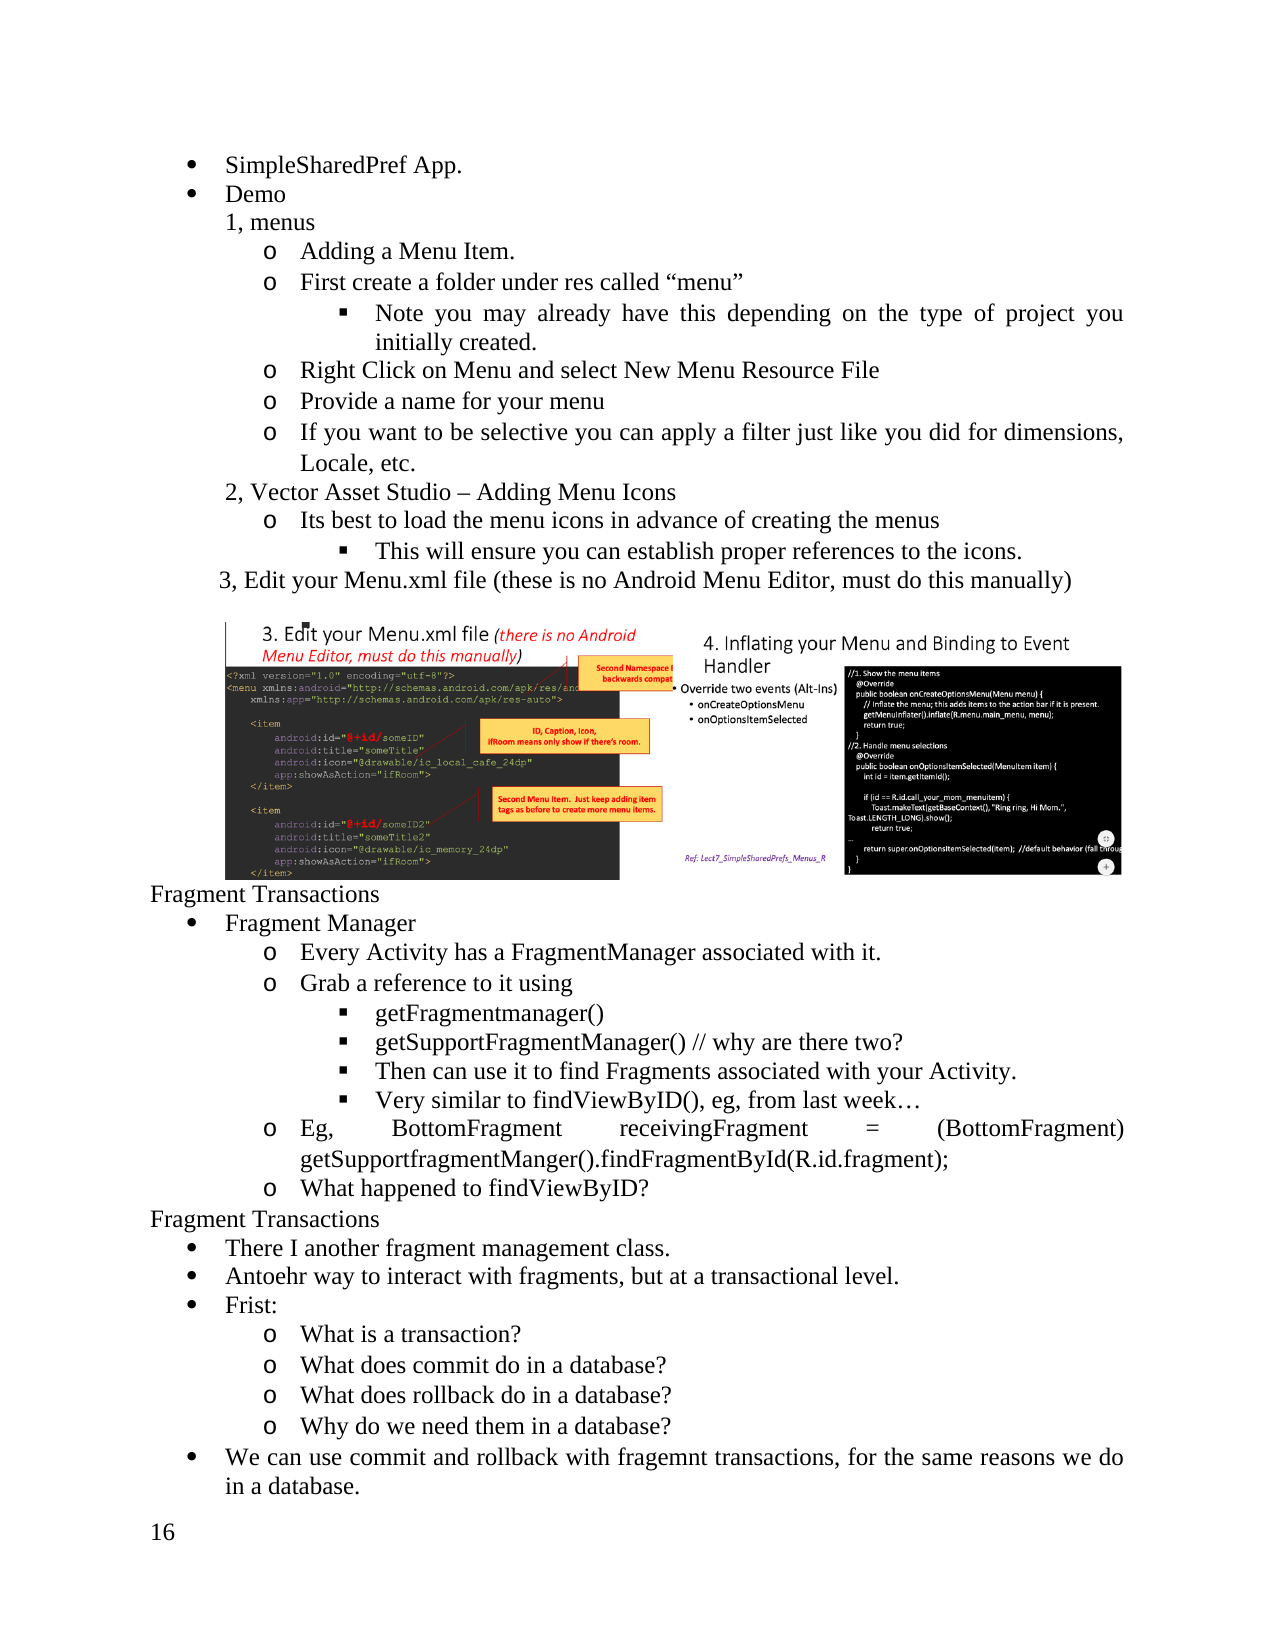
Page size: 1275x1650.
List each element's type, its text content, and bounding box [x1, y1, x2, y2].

list Provide a name for your menu [262, 386, 1125, 417]
list This will ensure you can establish proper references to the icons. [337, 536, 1125, 565]
list Antoehr way to interact with fragments, but at a transactional level. [187, 1261, 1125, 1290]
list Fragment Manager [187, 908, 1125, 937]
list getSupportFragmentManager() // why are there two? [337, 1027, 1125, 1056]
picture [225, 622, 1122, 880]
list Very similar to findViewByID(), eg, from last week… [337, 1085, 1125, 1113]
text 3, Edit your Menu.xml file (these is no Android Menu Editor, must do this manually) [150, 565, 1125, 594]
list What does rollback do in a database? [262, 1381, 1125, 1411]
list Then can use it to find Fragments associated with your Activity. [337, 1056, 1125, 1085]
text Fragment Transactions [150, 879, 1125, 908]
list SimpleSharedPref App. [187, 150, 1125, 179]
list getFragmentmanager() [337, 998, 1125, 1027]
list Eg, BottomFragment receivingFragment = (BottomFragment) getSupportfragmentManger().findFragmentById(R.id.fragment); [262, 1113, 1125, 1173]
list Demo [187, 179, 1125, 207]
list Every Activity has a FragmentManager associated with it. [262, 937, 1125, 968]
text Fragment Transactions [150, 1204, 1125, 1233]
text 2, Vector Asset Studio – Adding Menu Icons [225, 477, 1125, 505]
list 1, menus [225, 207, 1125, 236]
list If you want to be selective you can apply a filter just like you did for dimensions, Locale, etc. [262, 417, 1125, 477]
list First create a folder under res called “menu” [262, 267, 1125, 298]
list What is a transaction? [262, 1319, 1125, 1350]
list Why do we need them in a database? [262, 1411, 1125, 1442]
list What happened to findViewByID? [262, 1173, 1125, 1204]
list Right Click on Menu and select New Menu Resource File [262, 355, 1125, 386]
list There I another fragment management class. [187, 1233, 1125, 1261]
list Frist: [187, 1290, 1125, 1319]
list Its best to load the menu icons in advance of creating the menus [262, 505, 1125, 536]
list Grab a reference to it using [262, 968, 1125, 998]
list Adding a Menu Item. [262, 236, 1125, 267]
list What does commit do in a database? [262, 1350, 1125, 1381]
list We can use commit and rollback with fragemnt transactions, for the same reasons we do in a database. [187, 1442, 1125, 1500]
list Note you may already have this depending on the type of project you initially created. [337, 298, 1125, 355]
